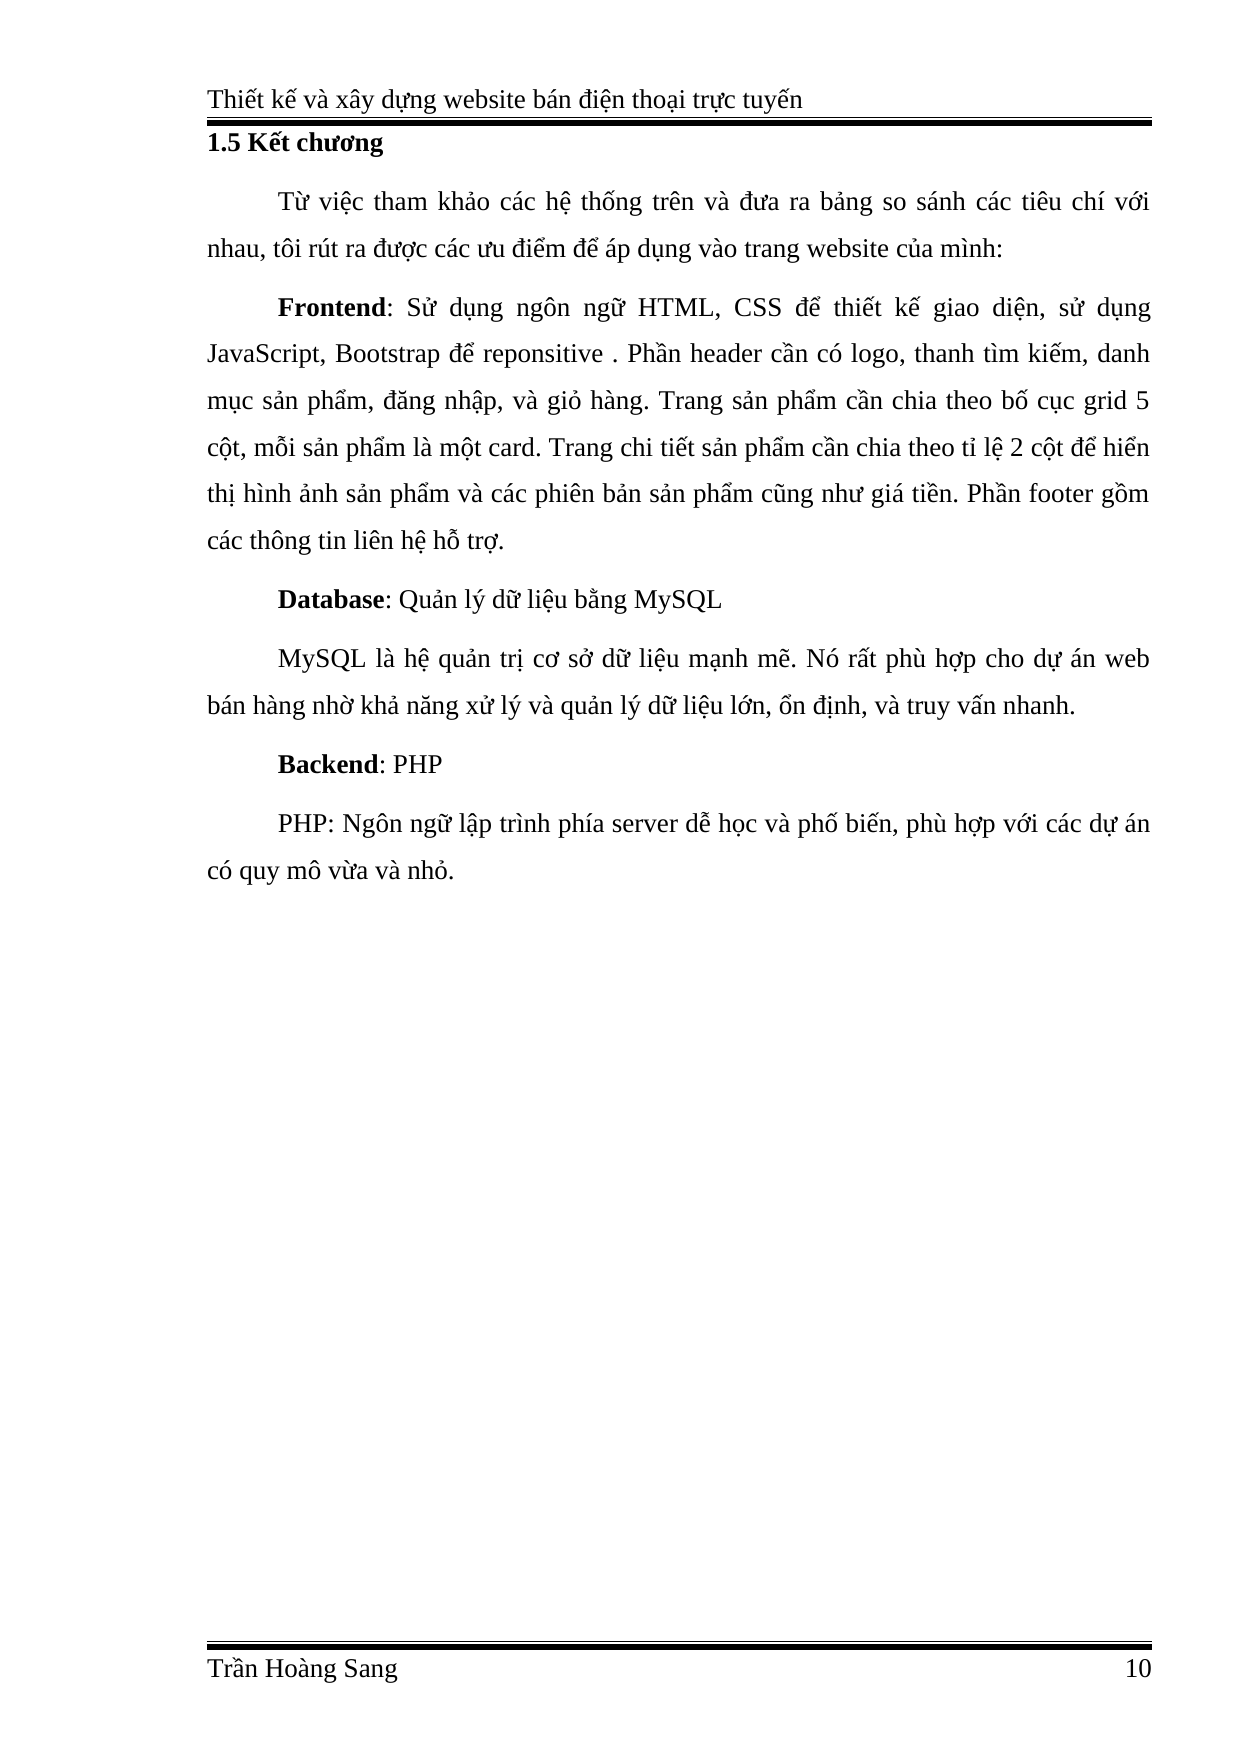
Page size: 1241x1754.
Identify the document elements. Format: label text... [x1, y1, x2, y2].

text Database: Quản lý dữ liệu bằng MySQL [207, 583, 1152, 614]
text Frontend: Sử dụng ngôn ngữ HTML, CSS để thiết kế giao diện, sử dụng JavaScript, Bootstrap để reponsitive . Phần header cần có logo, thanh tìm kiếm, danh mục sản phẩm, đăng nhập, và giỏ hàng. Trang sản phẩm cần chia theo bố cục grid 5 cột, mỗi sản phẩm là một card. Trang chi tiết sản phẩm cần chia theo tỉ lệ 2 cột để hiển thị hình ảnh sản phẩm và các phiên bản sản phẩm cũng như giá tiền. Phần footer gồm các thông tin liên hệ hỗ trợ. [207, 291, 1152, 555]
text PHP: Ngôn ngữ lập trình phía server dễ học và phố biến, phù hợp với các dự án có quy mô vừa và nhỏ. [207, 808, 1152, 885]
text Từ việc tham khảo các hệ thống trên và đưa ra bảng so sánh các tiêu chí với nhau, tôi rút ra được các ưu điểm để áp dụng vào trang website của mình: [207, 185, 1152, 263]
subtitle Kết chương [207, 126, 1152, 157]
text Backend: PHP [207, 748, 1152, 779]
text MySQL là hệ quản trị cơ sở dữ liệu mạnh mẽ. Nó rất phù hợp cho dự án web bán hàng nhờ khả năng xử lý và quản lý dữ liệu lớn, ổn định, và truy vấn nhanh. [207, 643, 1152, 720]
